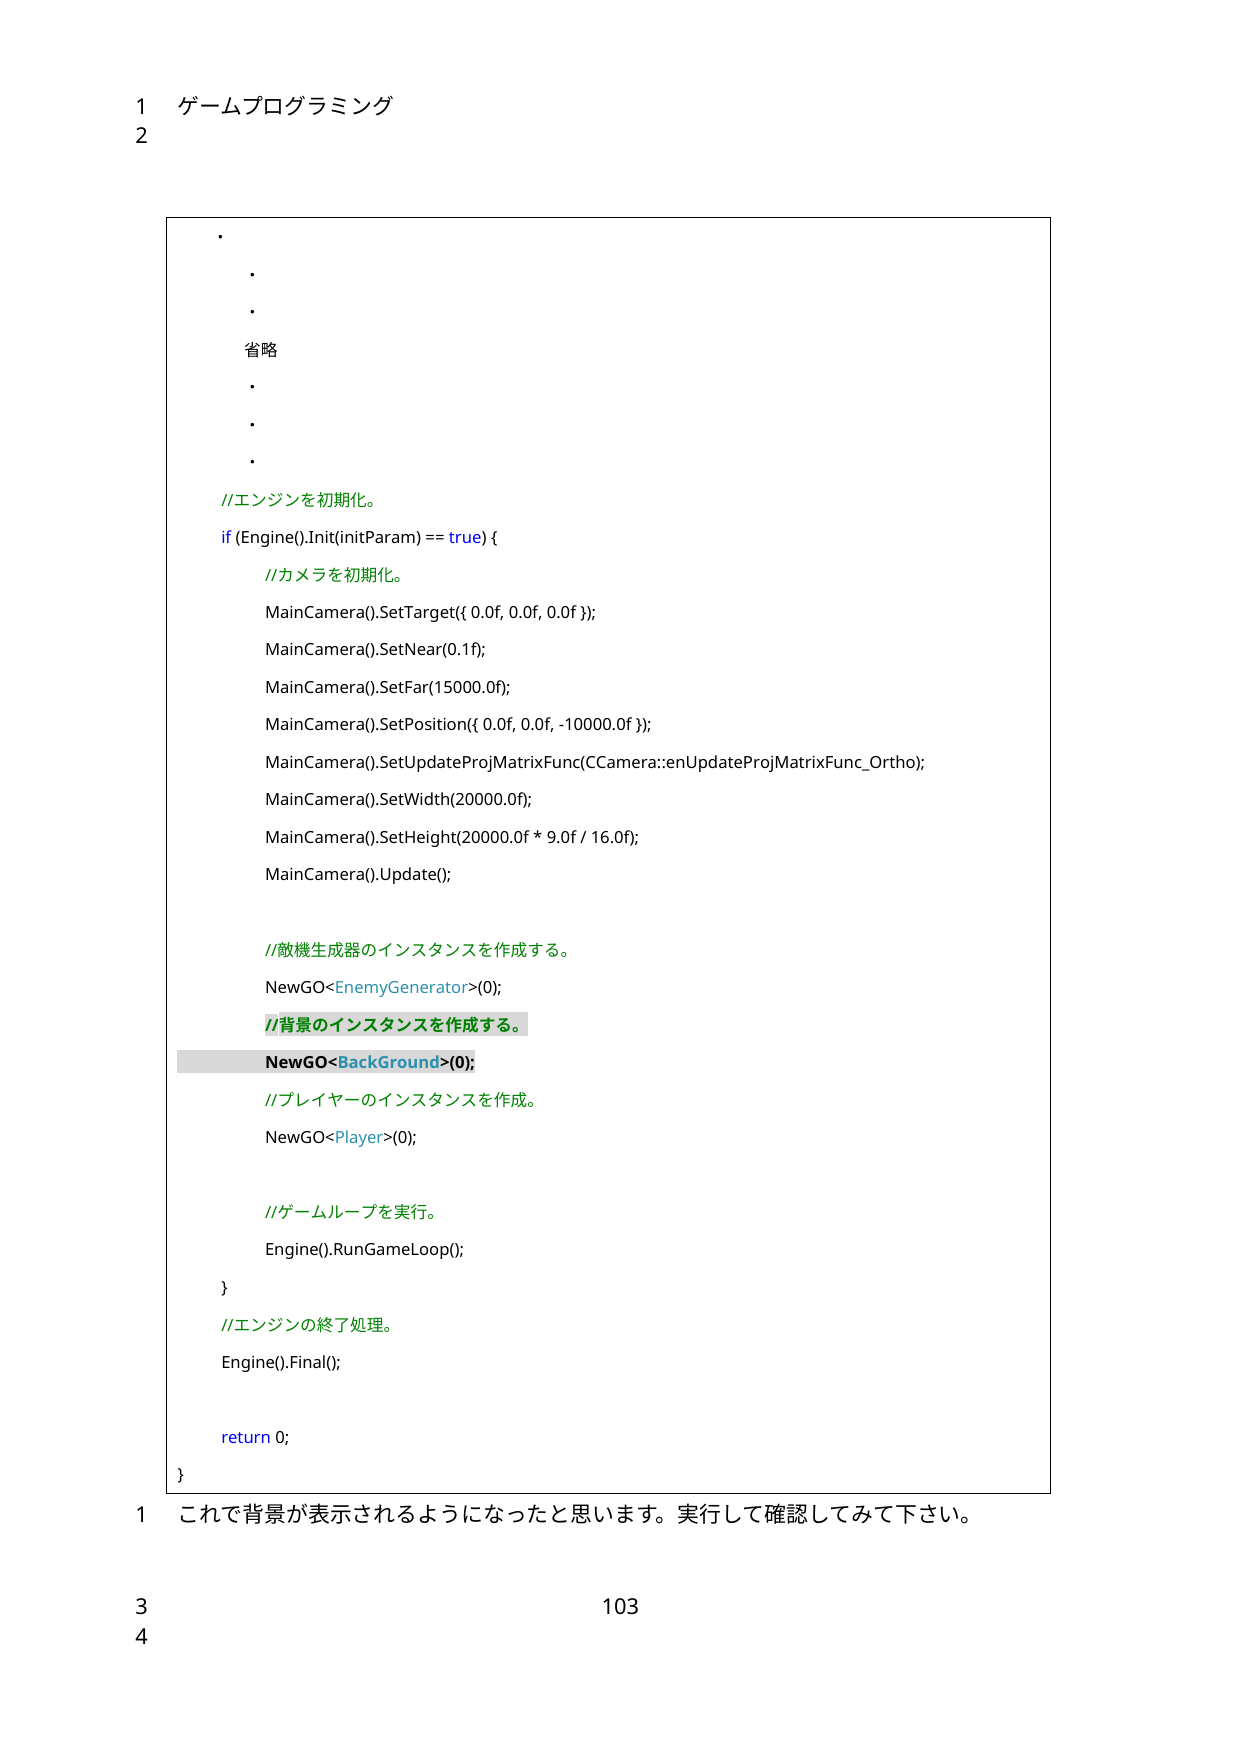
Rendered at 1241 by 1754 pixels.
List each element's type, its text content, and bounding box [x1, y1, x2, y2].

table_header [167, 218, 1050, 1493]
text これで背景が表示されるようになったと思います。実行して確認してみて下さい。 [177, 1494, 1063, 1531]
